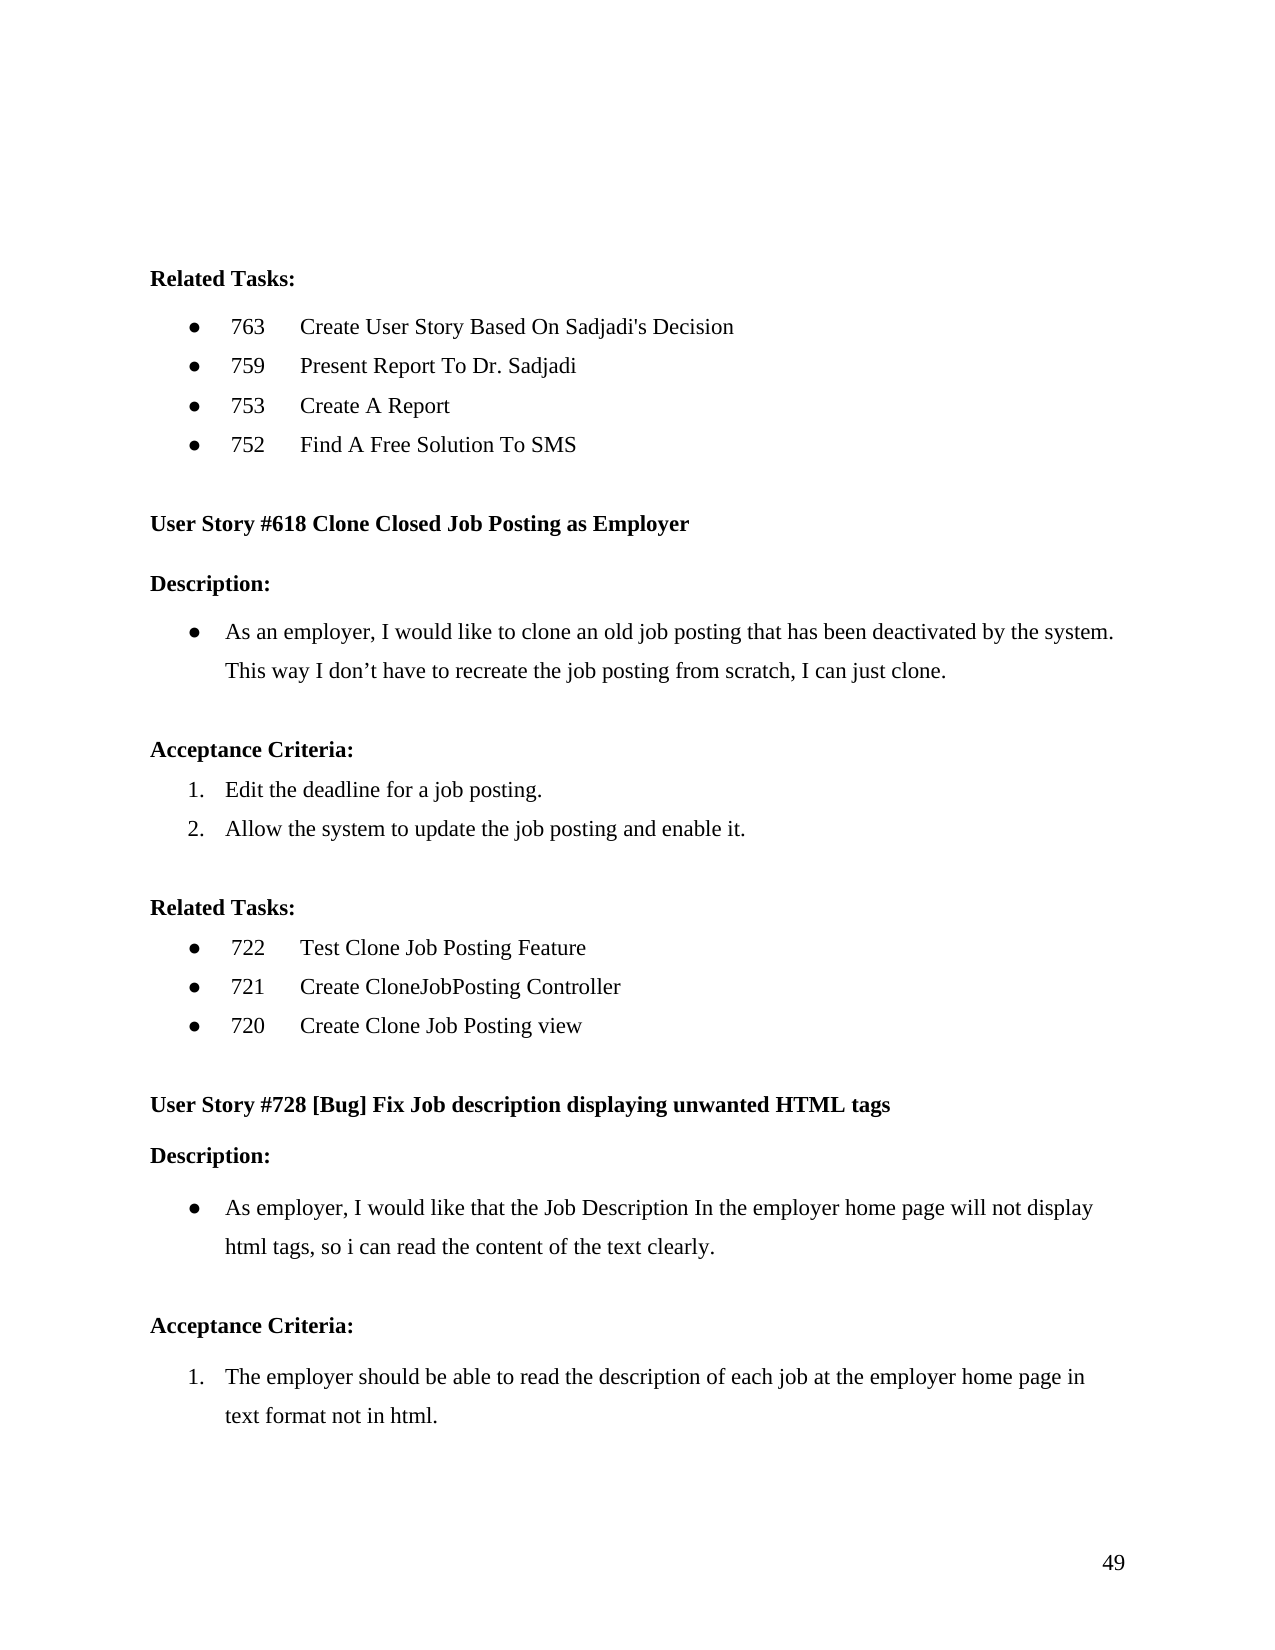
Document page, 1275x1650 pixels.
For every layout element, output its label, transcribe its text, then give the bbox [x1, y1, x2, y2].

list 721 Create CloneJobPosting Controller [187, 973, 1125, 999]
list Edit the deadline for a job posting. [187, 776, 1125, 802]
text Acceptance Criteria: [150, 736, 1125, 762]
list 759 Present Report To Dr. Sadjadi [187, 353, 1125, 379]
text Description: [150, 1142, 1125, 1169]
list The employer should be able to read the description of each job at the employer home page in text format not in html. [187, 1363, 1125, 1429]
list 722 Test Clone Job Posting Feature [187, 933, 1125, 960]
subtitle Description: [150, 570, 1125, 596]
list 720 Create Clone Job Posting view [187, 1012, 1125, 1039]
list Allow the system to update the job posting and enable it. [187, 815, 1125, 841]
list 763 Create User Story Based On Sadjadi's Decision [187, 313, 1125, 339]
list 753 Create A Report [187, 392, 1125, 418]
list As employer, I would like that the Job Description In the employer home page will not display html tags, so i can read the content of the text clearly. [187, 1193, 1125, 1259]
list 752 Find A Free Solution To SMS [187, 432, 1125, 458]
text User Story #618 Clone Closed Job Posting as Employer [150, 511, 1125, 537]
text User Story #728 [Bug] Fix Job description displaying unwanted HTML tags [150, 1091, 1125, 1118]
text Related Tasks: [150, 894, 1125, 920]
text Acceptance Criteria: [150, 1312, 1125, 1338]
subtitle Related Tasks: [150, 265, 1125, 292]
list As an employer, I would like to clone an old job posting that has been deactivated by the system. This way I don’t have to recreate the job posting from scratch, I can just clone. [187, 618, 1125, 683]
